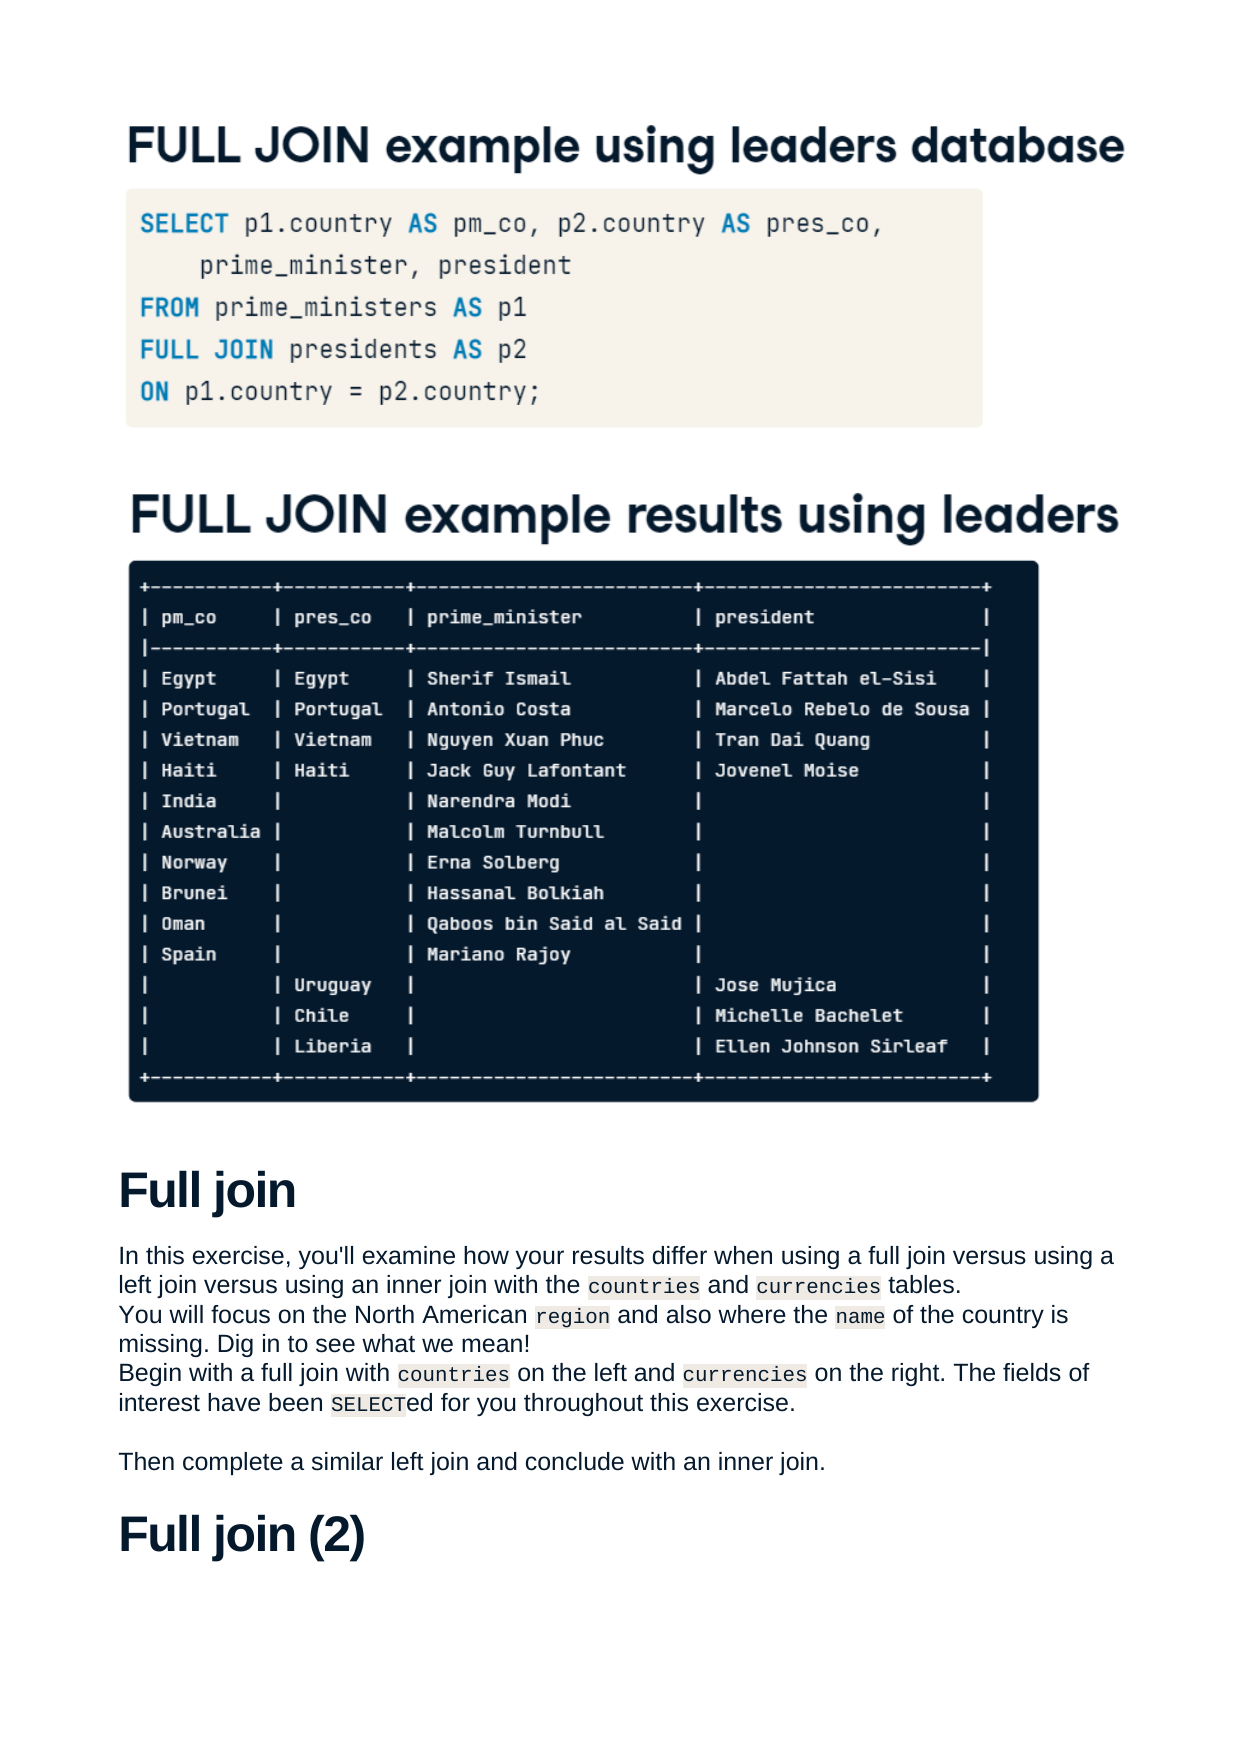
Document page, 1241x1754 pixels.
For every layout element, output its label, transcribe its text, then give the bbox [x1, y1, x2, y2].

text Begin with a full join with countries on the left and currencies on the right. The fields of interest have been SELECTed for you throughout this exercise. [118, 1358, 1152, 1417]
text You will focus on the North American region and also where the name of the country is missing. Dig in to see what we mean! [118, 1300, 1152, 1358]
subtitle Full join [118, 1160, 1152, 1218]
text In this exercise, you'll examine how your results differ when using a full join versus using a left join versus using an inner join with the countries and currencies tables. [118, 1241, 1152, 1300]
text Then complete a similar left join and conclude with an inner join. [118, 1447, 1152, 1475]
picture [118, 483, 1152, 1142]
subtitle Full join (2) [118, 1504, 1152, 1562]
picture [118, 118, 1152, 465]
